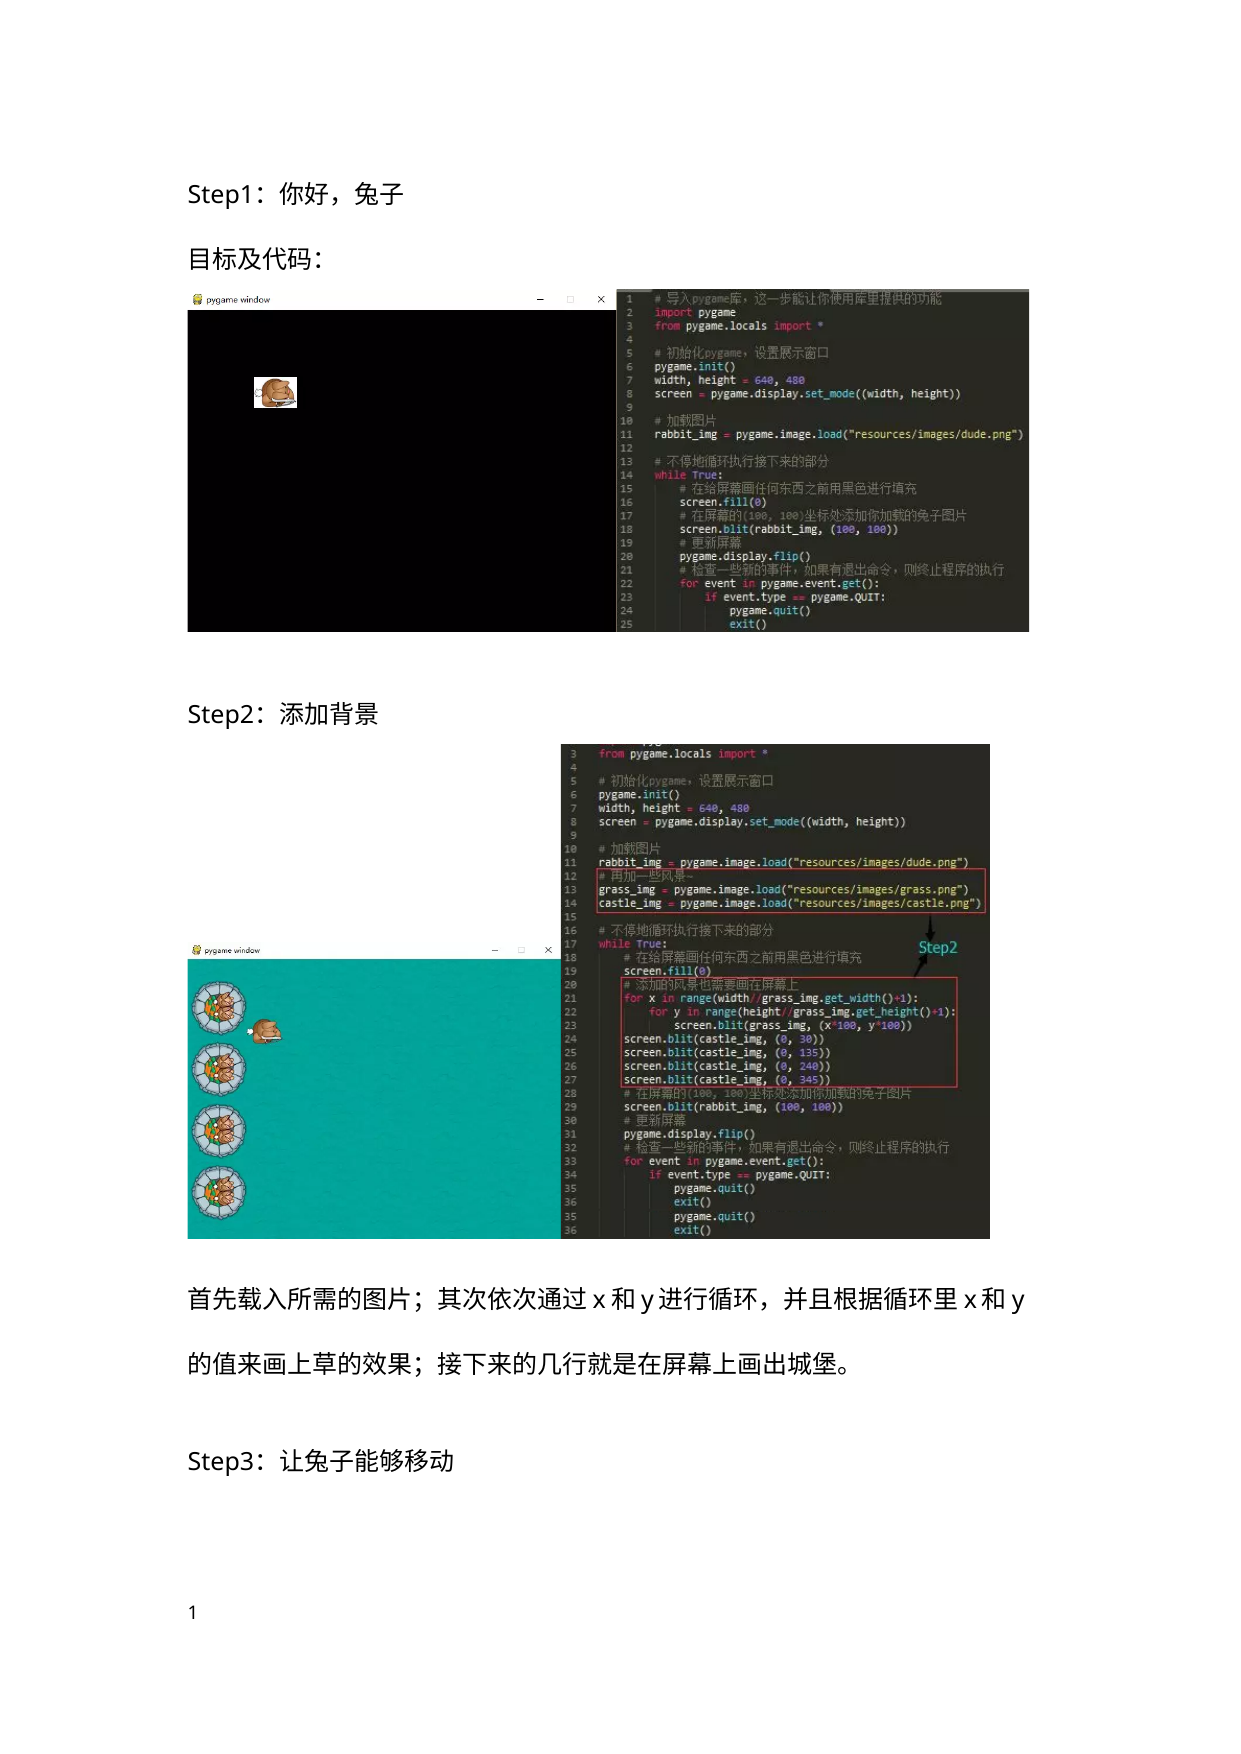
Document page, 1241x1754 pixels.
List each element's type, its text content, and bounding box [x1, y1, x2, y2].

text 目标及代码： [187, 225, 1053, 290]
text Step1：你好，兔子 [187, 160, 1053, 225]
text 首先载入所需的图片；其次依次通过x和y进行循环，并且根据循环里x和y的值来画上草的效果；接下来的几行就是在屏幕上画出城堡。 [187, 1265, 1053, 1395]
picture [187, 744, 990, 1239]
text Step2：添加背景 [187, 680, 1053, 745]
picture [187, 289, 1030, 632]
text Step3：让兔子能够移动 [187, 1427, 1053, 1492]
